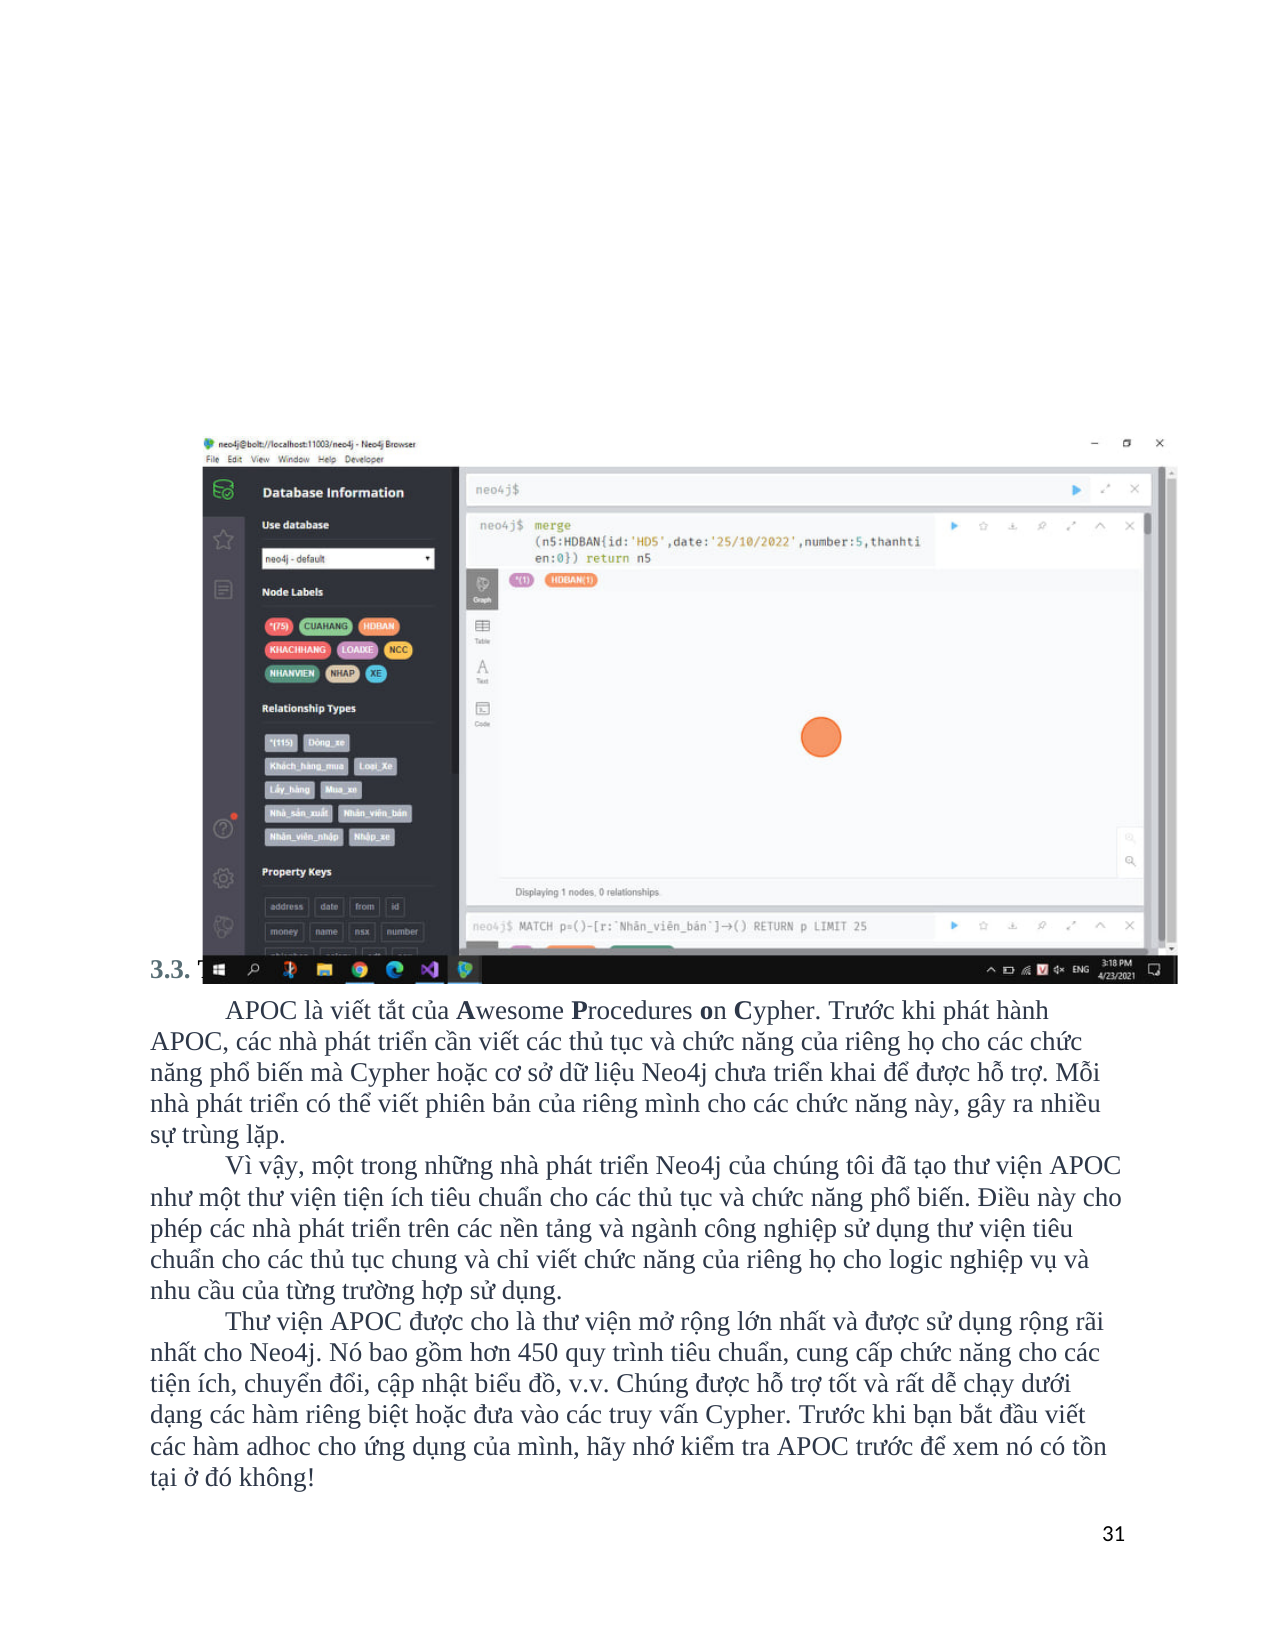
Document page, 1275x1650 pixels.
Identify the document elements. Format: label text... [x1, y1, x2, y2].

picture [202, 436, 1178, 984]
text Vì vậy, một trong những nhà phát triển Neo4j của chúng tôi đã tạo thư viện APOC như một thư viện tiện ích tiêu chuẩn cho các thủ tục và chức năng phổ biến. Điều này cho phép các nhà phát triển trên các nền tảng và ngành công nghiệp sử dụng thư viện tiêu chuẩn cho các thủ tục chung và chỉ viết chức năng của riêng họ cho logic nghiệp vụ và nhu cầu của từng trường hợp sử dụng. [150, 1149, 1125, 1305]
text APOC là viết tắt của Awesome Procedures on Cypher. Trước khi phát hành APOC, các nhà phát triển cần viết các thủ tục và chức năng của riêng họ cho các chức năng phổ biến mà Cypher hoặc cơ sở dữ liệu Neo4j chưa triển khai để được hỗ trợ. Mỗi nhà phát triển có thể viết phiên bản của riêng mình cho các chức năng này, gây ra nhiều sự trùng lặp. [150, 994, 1125, 1149]
text Thư viện APOC được cho là thư viện mở rộng lớn nhất và được sử dụng rộng rãi nhất cho Neo4j. Nó bao gồm hơn 450 quy trình tiêu chuẩn, cung cấp chức năng cho các tiện ích, chuyển đổi, cập nhật biểu đồ, v.v. Chúng được hỗ trợ tốt và rất dễ chạy dưới dạng các hàm riêng biệt hoặc đưa vào các truy vấn Cypher. Trước khi bạn bắt đầu viết các hàm adhoc cho ứng dụng của mình, hãy nhớ kiểm tra APOC trước để xem nó có tồn tại ở đó không! [150, 1305, 1125, 1492]
subtitle 3.3. THƯ VIỆN APOC NEO4J [150, 953, 202, 984]
